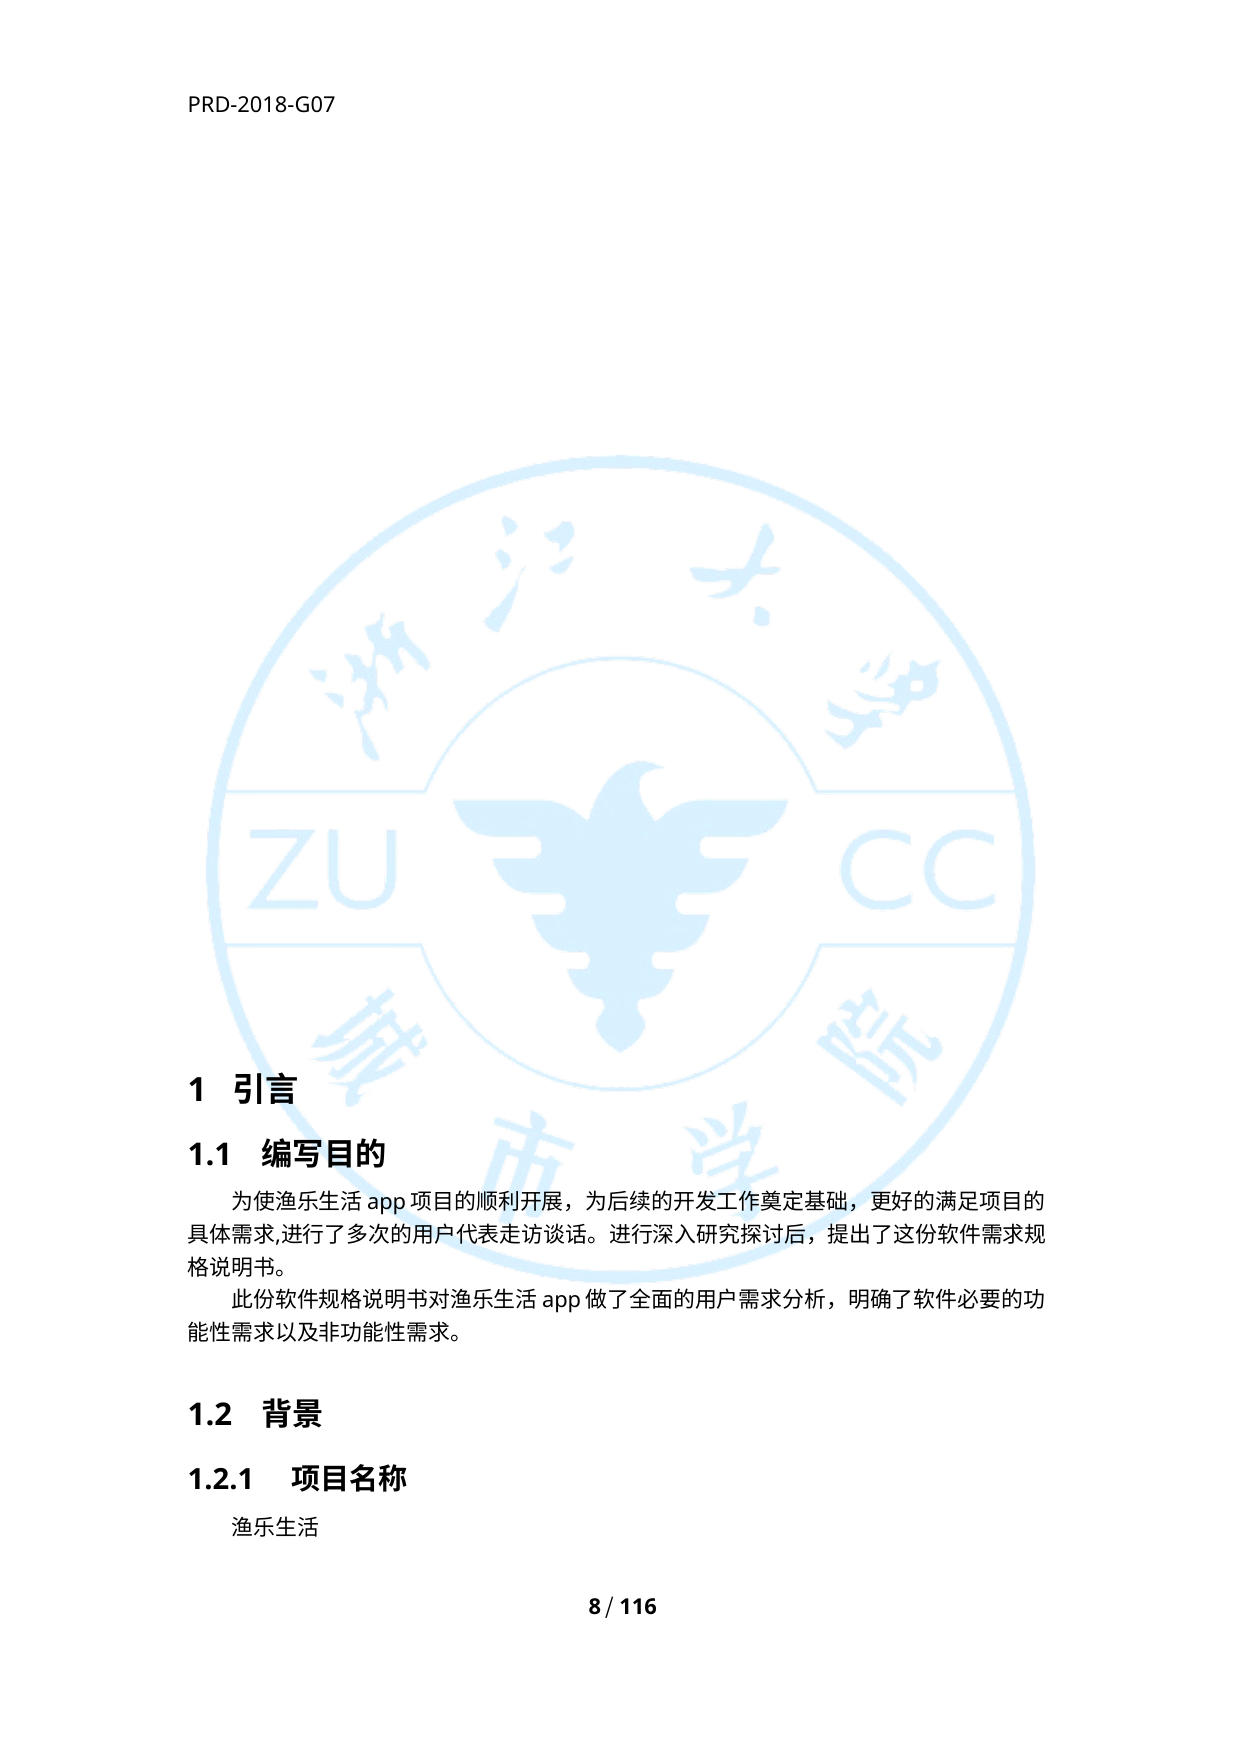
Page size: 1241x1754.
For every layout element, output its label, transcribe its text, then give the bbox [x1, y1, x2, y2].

text 为使渔乐生活app项目的顺利开展，为后续的开发工作奠定基础，更好的满足项目的具体需求,进行了多次的用户代表走访谈话。进行深入研究探讨后，提出了这份软件需求规格说明书。 [187, 1184, 1053, 1282]
list 引言 [187, 1054, 1053, 1119]
list 项目名称 [187, 1444, 1053, 1509]
text 渔乐生活 [231, 1509, 1053, 1542]
text 此份软件规格说明书对渔乐生活app做了全面的用户需求分析，明确了软件必要的功能性需求以及非功能性需求。 [187, 1282, 1053, 1347]
list 背景 [187, 1379, 1053, 1444]
list 编写目的 [187, 1119, 1053, 1184]
